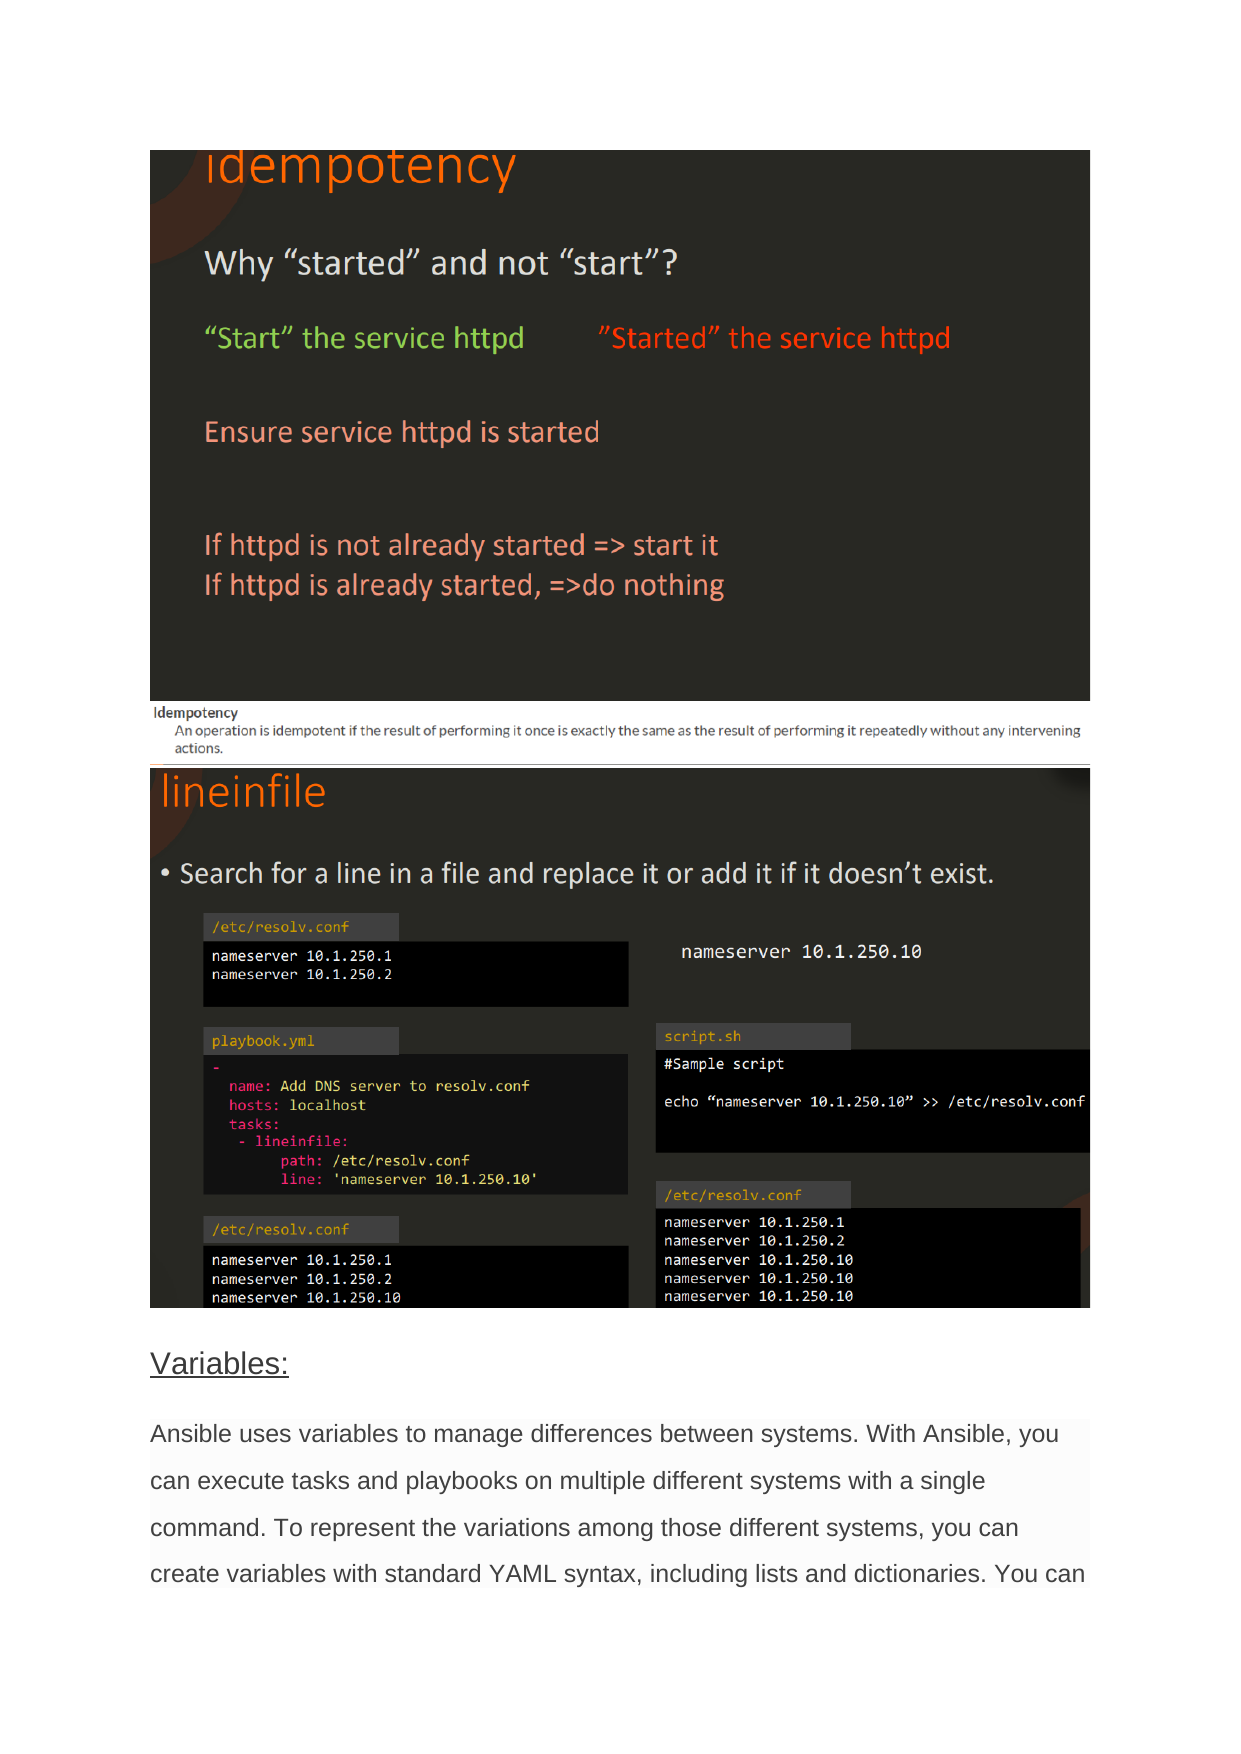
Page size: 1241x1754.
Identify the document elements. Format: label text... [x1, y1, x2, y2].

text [150, 1419, 1090, 1588]
text Variables: [150, 1345, 1090, 1381]
picture [150, 768, 1091, 1308]
picture [150, 150, 1091, 765]
